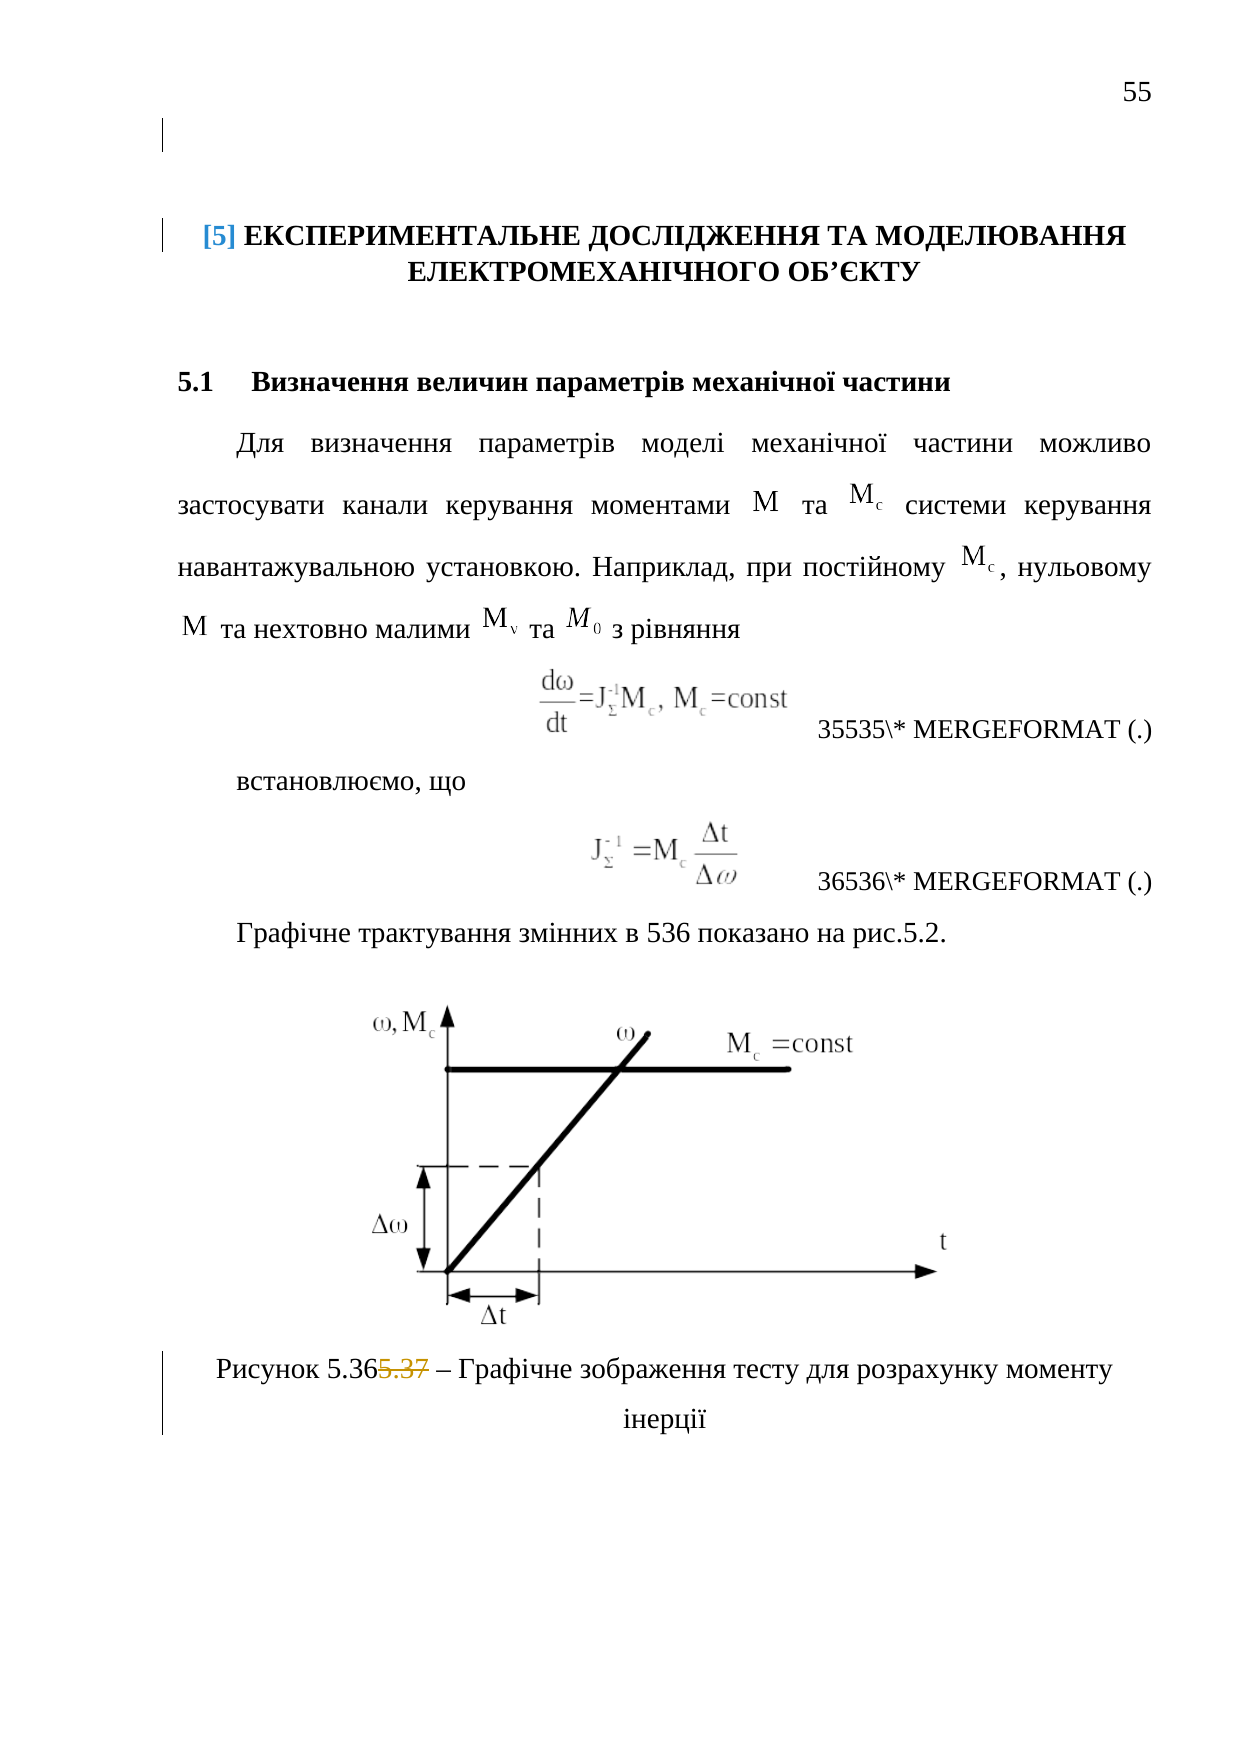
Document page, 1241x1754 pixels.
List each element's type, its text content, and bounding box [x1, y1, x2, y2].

subtitle Експериментальне дослідження та моделювання електромеханічного об’єкту [177, 218, 1152, 288]
subtitle 5.1 Визначення величин параметрів механічної частини [177, 364, 1152, 398]
text встановлюємо, що [177, 763, 1152, 797]
text Графічне трактування змінних в показано на рис.5.2. [177, 915, 1152, 948]
text Для визначення параметрів моделі механічної частини можливо застосувати канали керування моментами та системи керування навантажувальною установкою. Наприклад, при постійному , нульовому та нехтовно малими та з рівняння [177, 425, 1152, 645]
